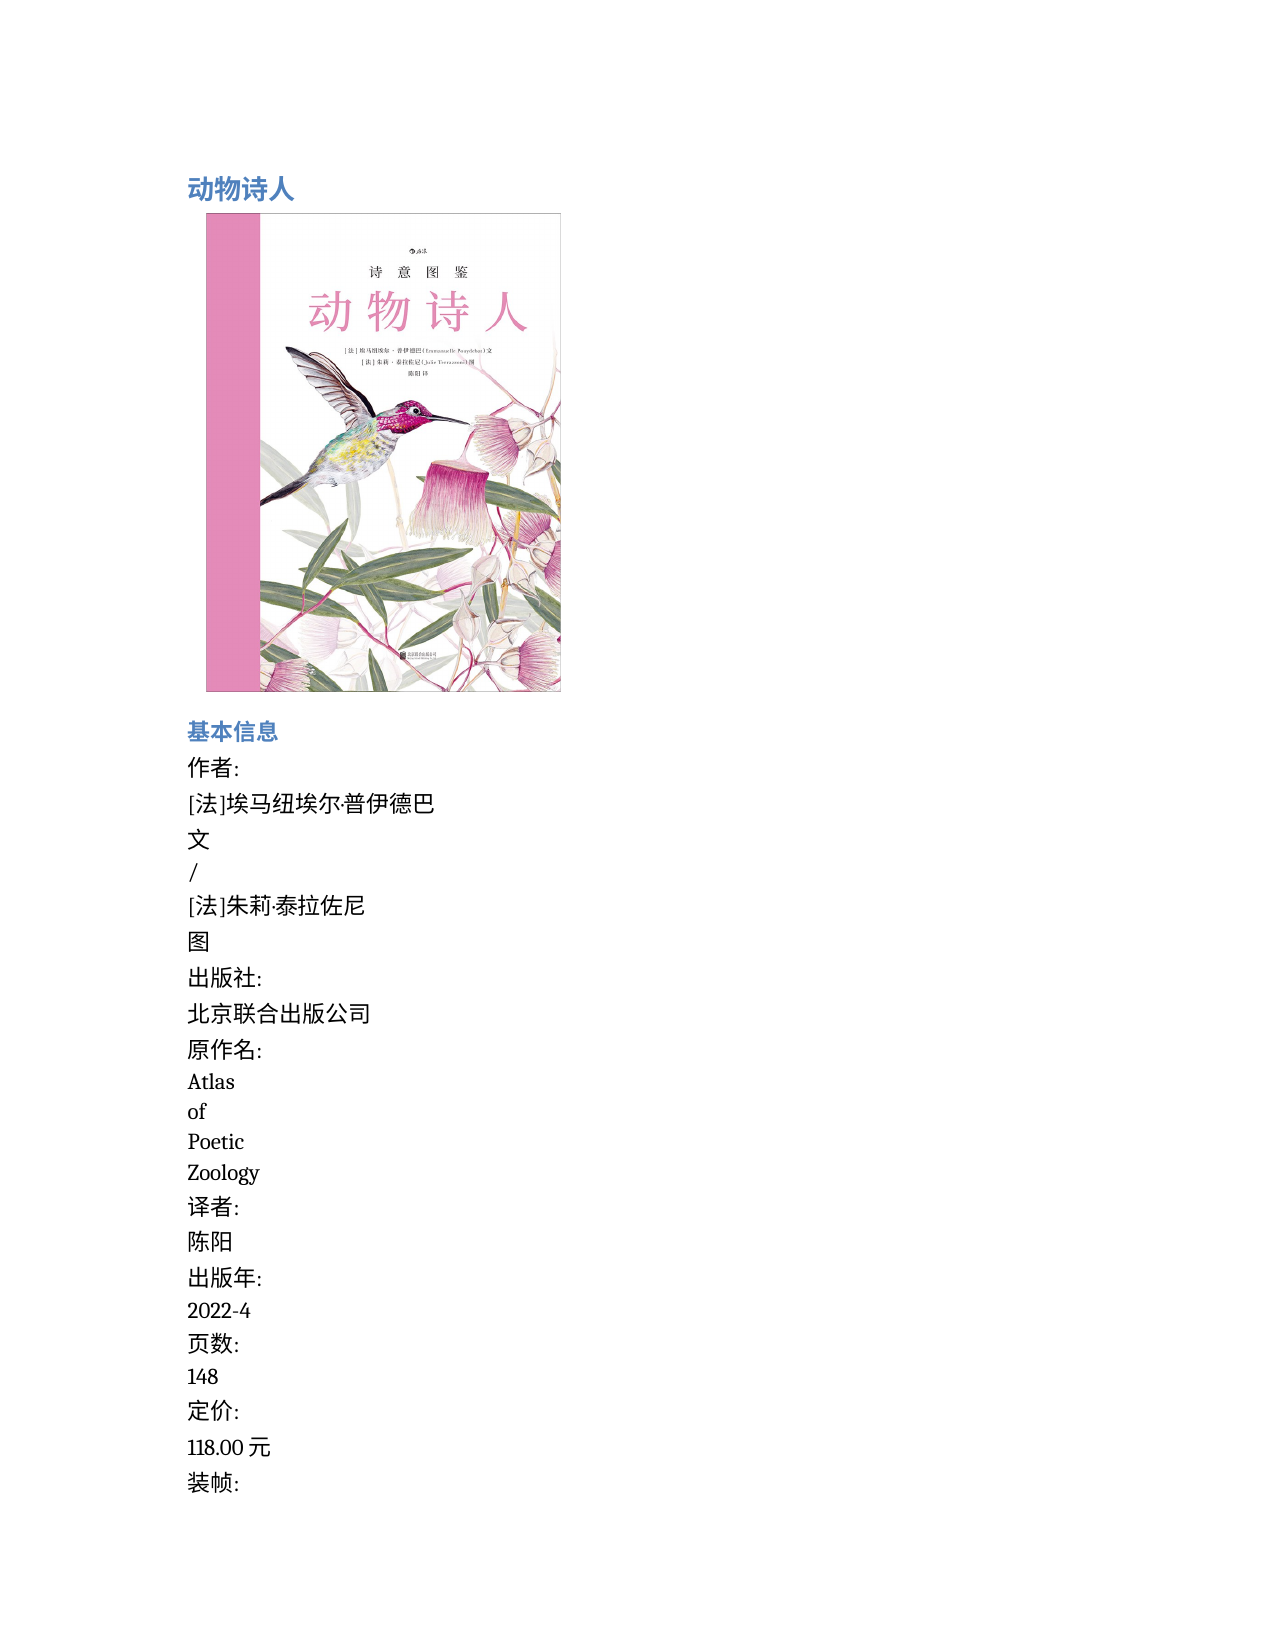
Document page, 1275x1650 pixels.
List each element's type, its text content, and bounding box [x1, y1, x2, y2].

picture [206, 213, 561, 692]
subtitle 动物诗人 [187, 171, 1087, 208]
subtitle 基本信息 [187, 716, 1087, 747]
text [187, 752, 1087, 1498]
